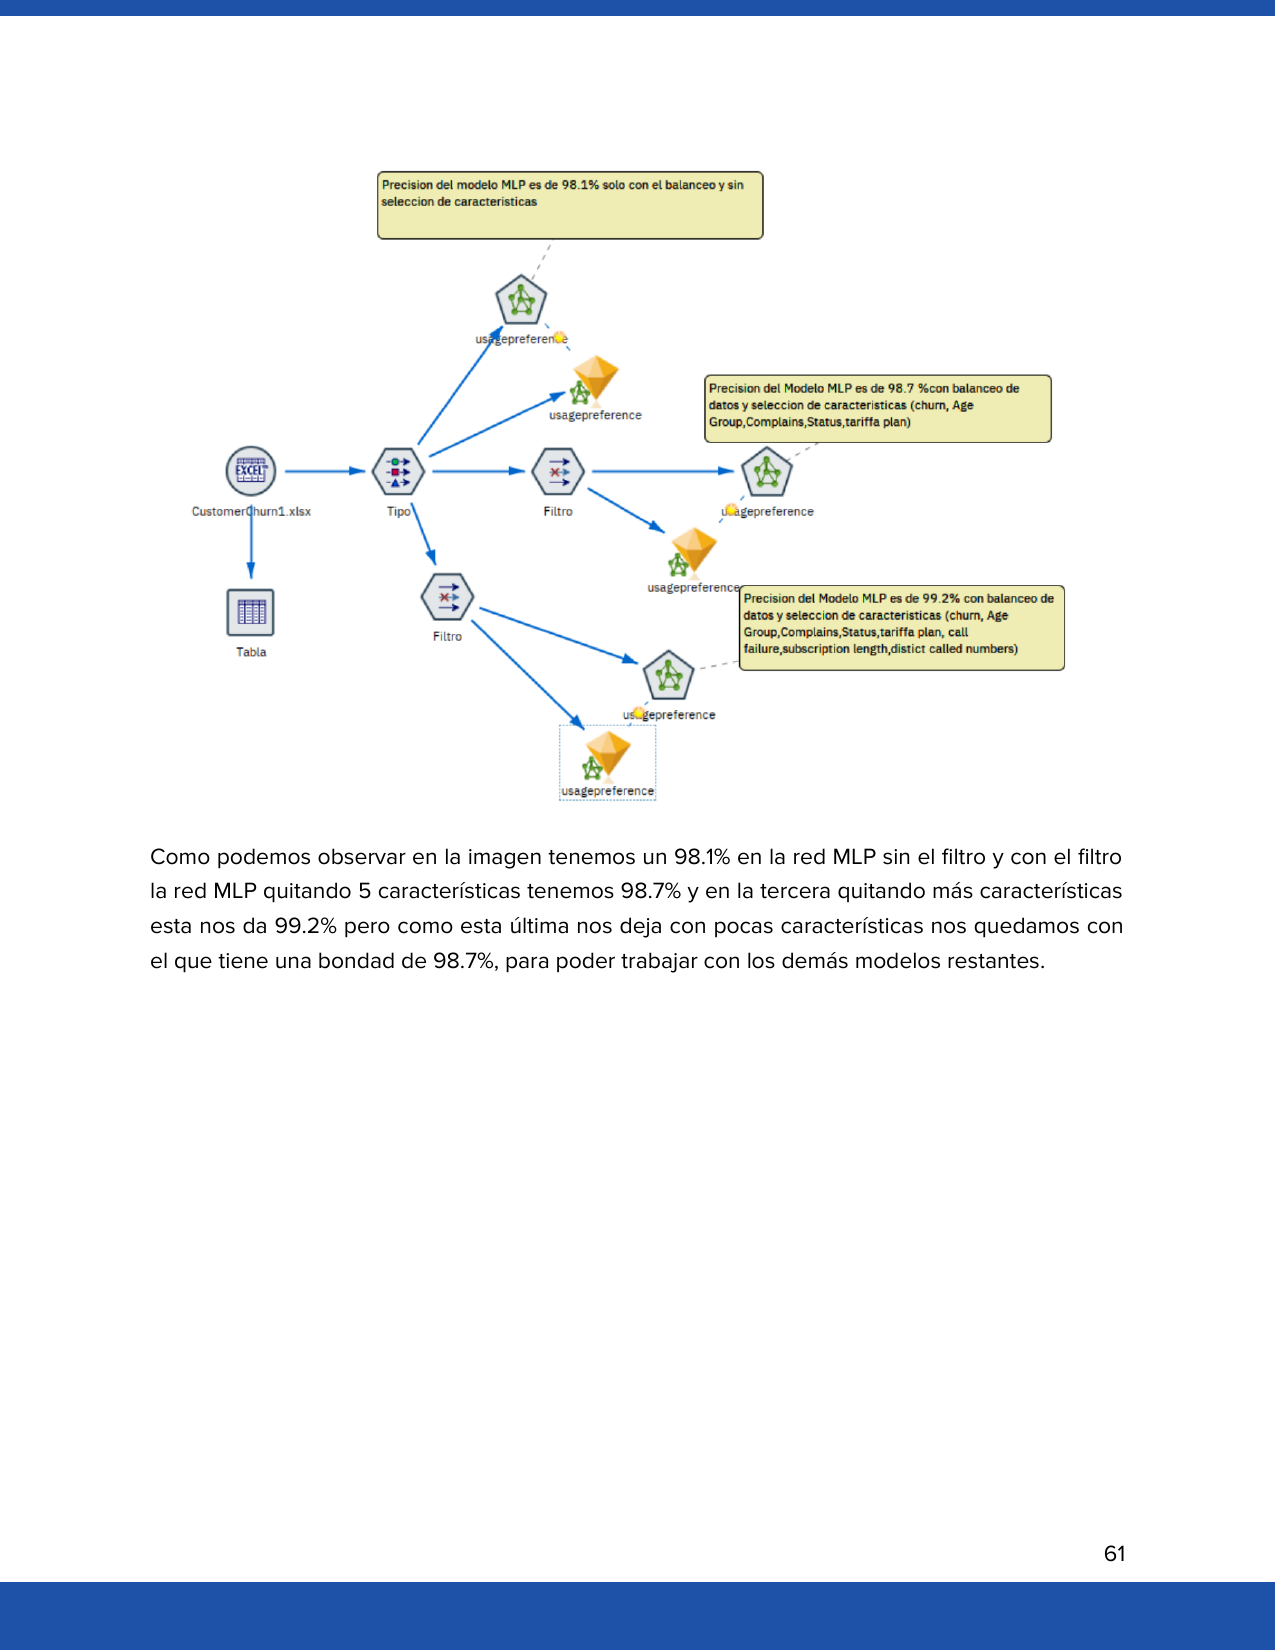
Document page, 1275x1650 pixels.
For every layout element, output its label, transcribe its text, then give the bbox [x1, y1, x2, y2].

picture [0, 1582, 1275, 1650]
picture [0, 0, 1275, 16]
text Como podemos observar en la imagen tenemos un 98.1% en la red MLP sin el filtro y con el filtro la red MLP quitando 5 características tenemos 98.7% y en la tercera quitando más características esta nos da 99.2% pero como esta última nos deja con pocas características nos quedamos con el que tiene una bondad de 98.7%, para poder trabajar con los demás modelos restantes. [150, 843, 1125, 976]
picture [150, 150, 1125, 816]
